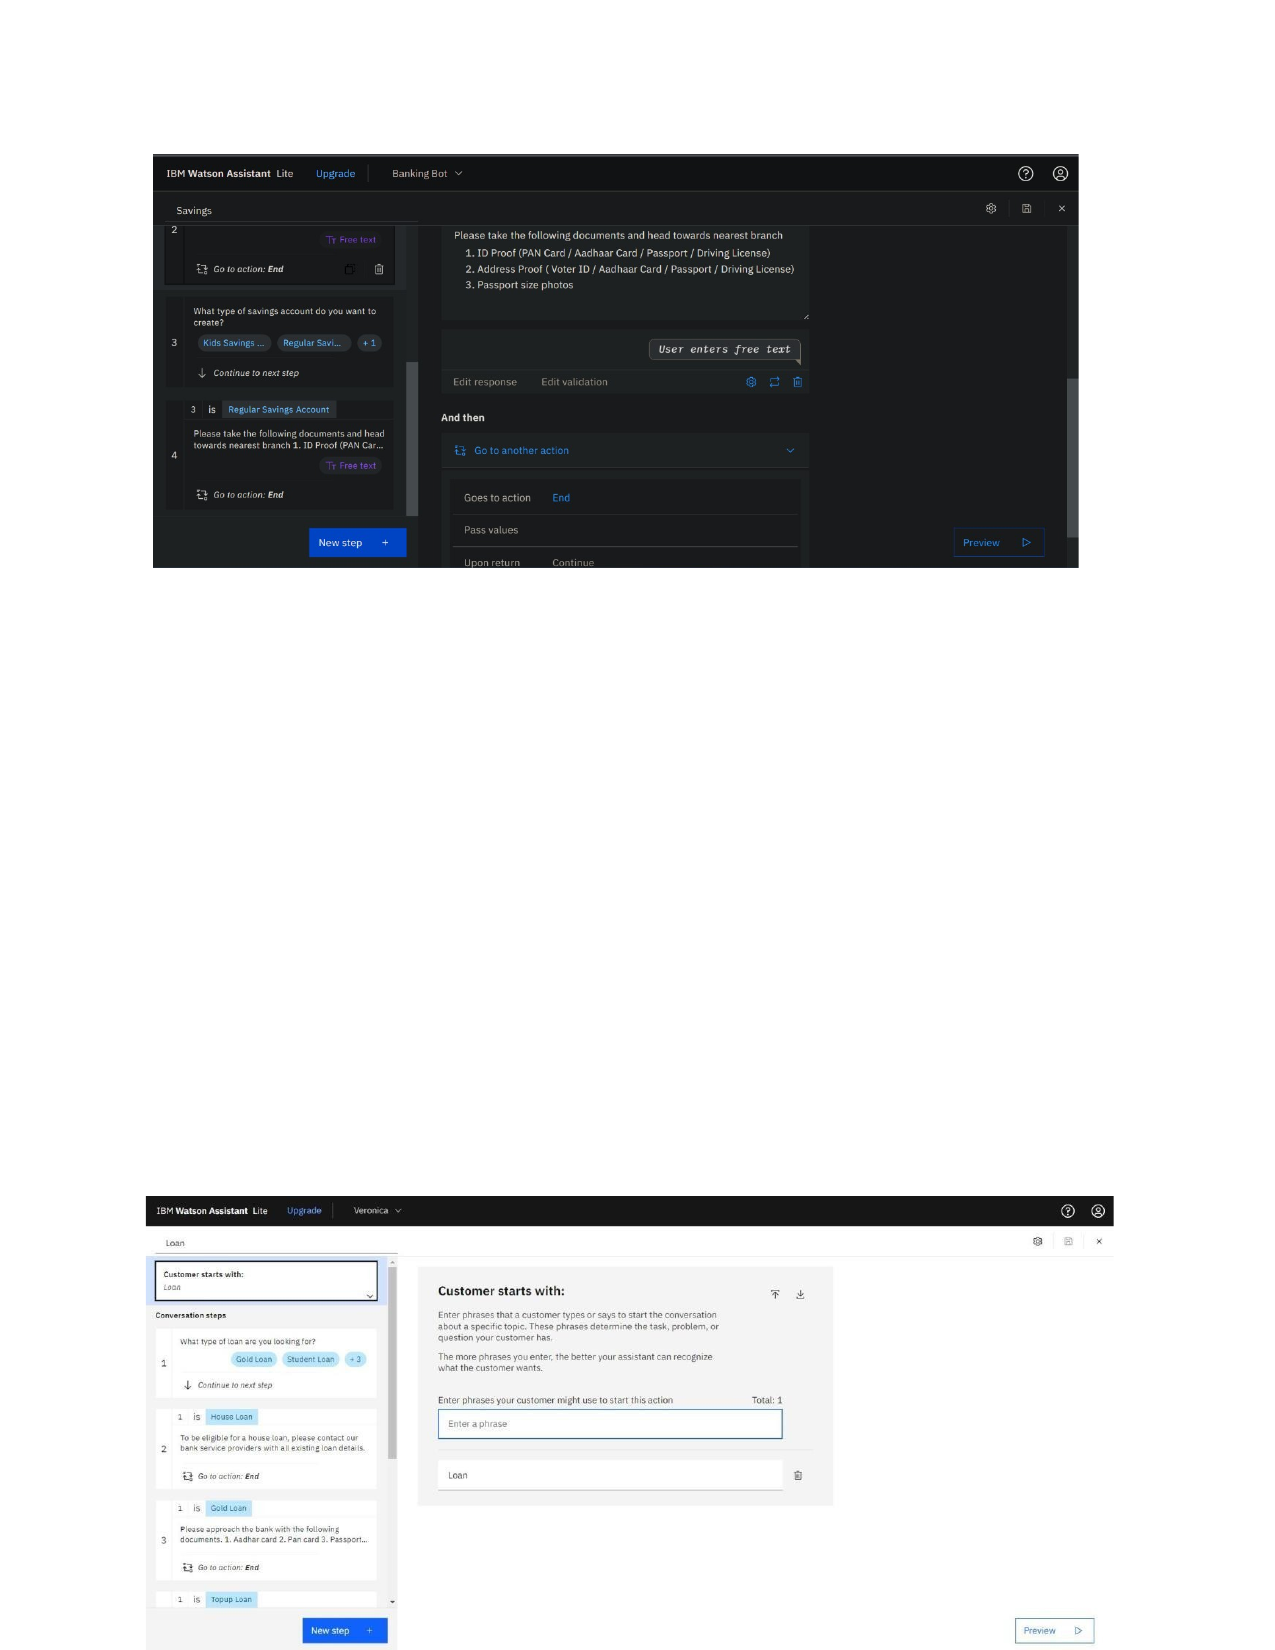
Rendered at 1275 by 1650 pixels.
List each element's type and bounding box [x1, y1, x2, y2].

picture [145, 1196, 1114, 1650]
picture [153, 154, 1079, 568]
